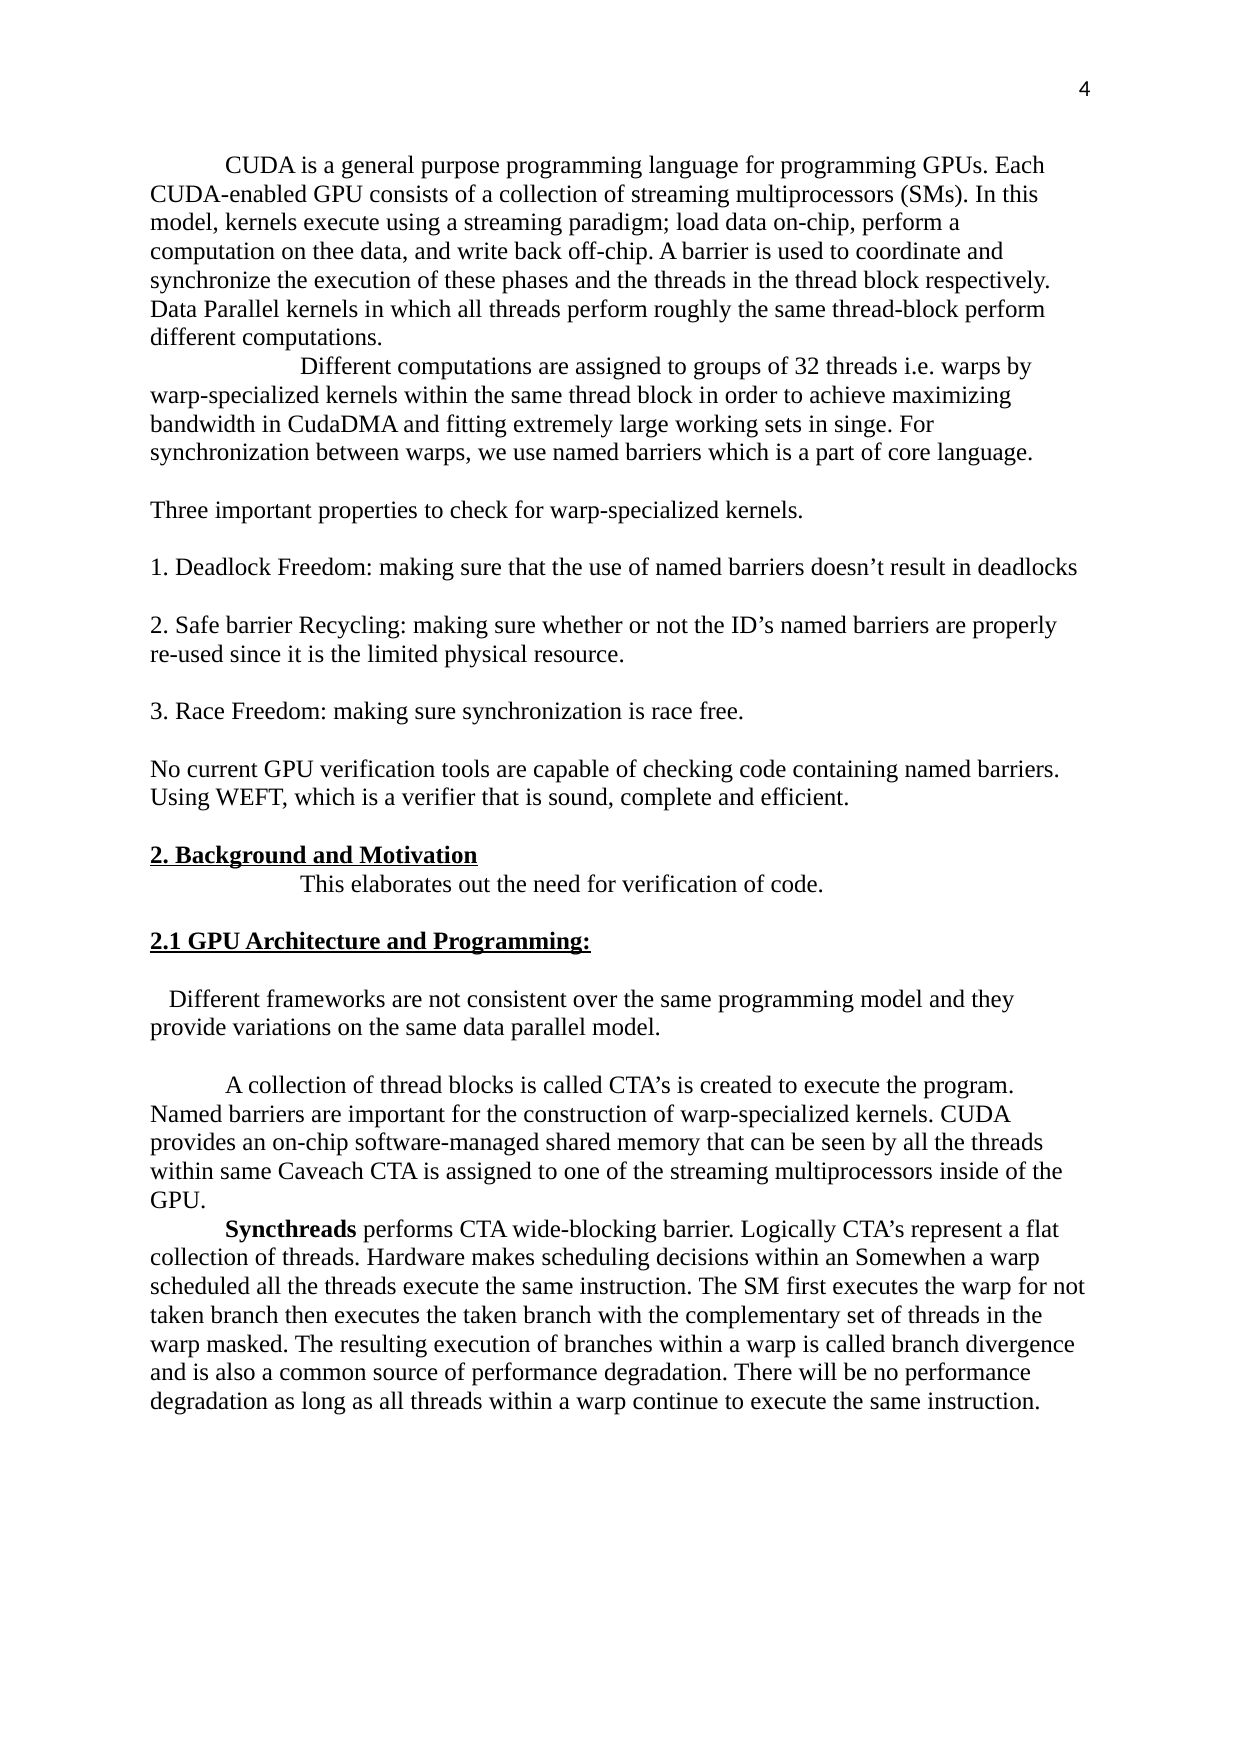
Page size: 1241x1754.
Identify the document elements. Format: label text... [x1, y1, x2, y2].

text 1. Deadlock Freedom: making sure that the use of named barriers doesn’t result in deadlocks [150, 552, 1090, 581]
text This elaborates out the need for verification of code. [150, 869, 1090, 897]
text A collection of thread blocks is called CTA’s is created to execute the program. Named barriers are important for the construction of warp-specialized kernels. CUDA provides an on-chip software-managed shared memory that can be seen by all the threads within same Caveach CTA is assigned to one of the streaming multiprocessors inside of the GPU. [150, 1070, 1090, 1214]
text 3. Race Freedom: making sure synchronization is race free. [150, 696, 1090, 725]
text 2. Safe barrier Recycling: making sure whether or not the ID’s named barriers are properly re-used since it is the limited physical resource. [150, 610, 1090, 667]
text Three important properties to check for warp-specialized kernels. [150, 495, 1090, 524]
text Different computations are assigned to groups of 32 threads i.e. warps by warp-specialized kernels within the same thread block in order to achieve maximizing bandwidth in CudaDMA and fitting extremely large working sets in singe. For synchronization between warps, we use named barriers which is a part of core language. [150, 351, 1090, 466]
text CUDA is a general purpose programming language for programming GPUs. Each CUDA-enabled GPU consists of a collection of streaming multiprocessors (SMs). In this model, kernels execute using a streaming paradigm; load data on-chip, perform a computation on thee data, and write back off-chip. A barrier is used to coordinate and synchronize the execution of these phases and the threads in the thread block respectively. Data Parallel kernels in which all threads perform roughly the same thread-block perform different computations. [150, 150, 1090, 351]
text 2. Background and Motivation [150, 840, 1090, 869]
text Syncthreads performs CTA wide-blocking barrier. Logically CTA’s represent a flat collection of threads. Hardware makes scheduling decisions within an Somewhen a warp scheduled all the threads execute the same instruction. The SM first executes the warp for not taken branch then executes the taken branch with the complementary set of threads in the warp masked. The resulting execution of branches within a warp is called branch divergence and is also a common source of performance degradation. There will be no performance degradation as long as all threads within a warp continue to execute the same instruction. [150, 1214, 1090, 1415]
text Different frameworks are not consistent over the same programming model and they provide variations on the same data parallel model. [150, 984, 1090, 1041]
text 2.1 GPU Architecture and Programming: [150, 926, 1090, 955]
text No current GPU verification tools are capable of checking code containing named barriers. Using WEFT, which is a verifier that is sound, complete and efficient. [150, 754, 1090, 811]
